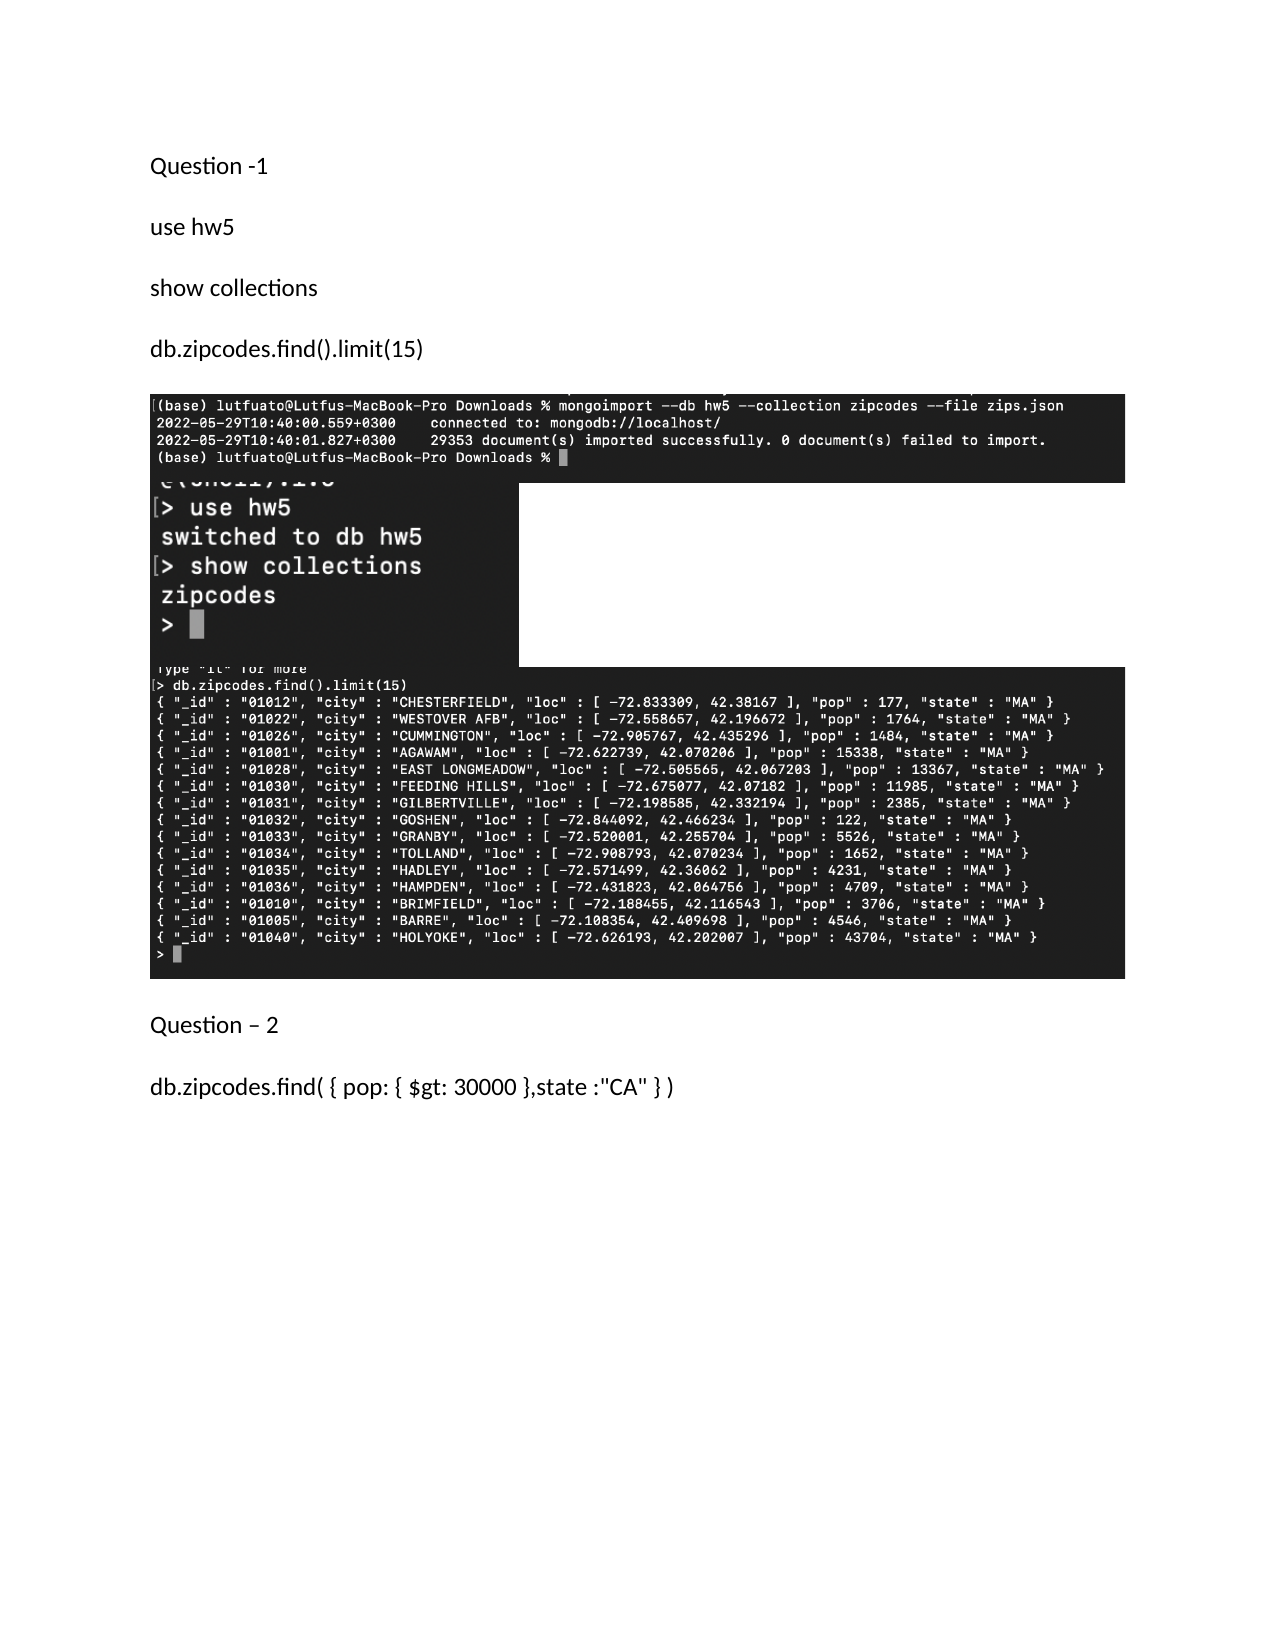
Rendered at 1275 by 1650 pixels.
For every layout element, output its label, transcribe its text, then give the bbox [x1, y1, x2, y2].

text show collections [150, 272, 1125, 303]
text db.zipcodes.find().limit(15) [150, 333, 1125, 364]
text use hw5 [150, 211, 1125, 242]
picture [150, 394, 1125, 979]
text Question – 2 [150, 1009, 1125, 1040]
text db.zipcodes.find( { pop: { $gt: 30000 },state :"CA" } ) [150, 1071, 1125, 1101]
text Question -1 [150, 150, 1125, 181]
